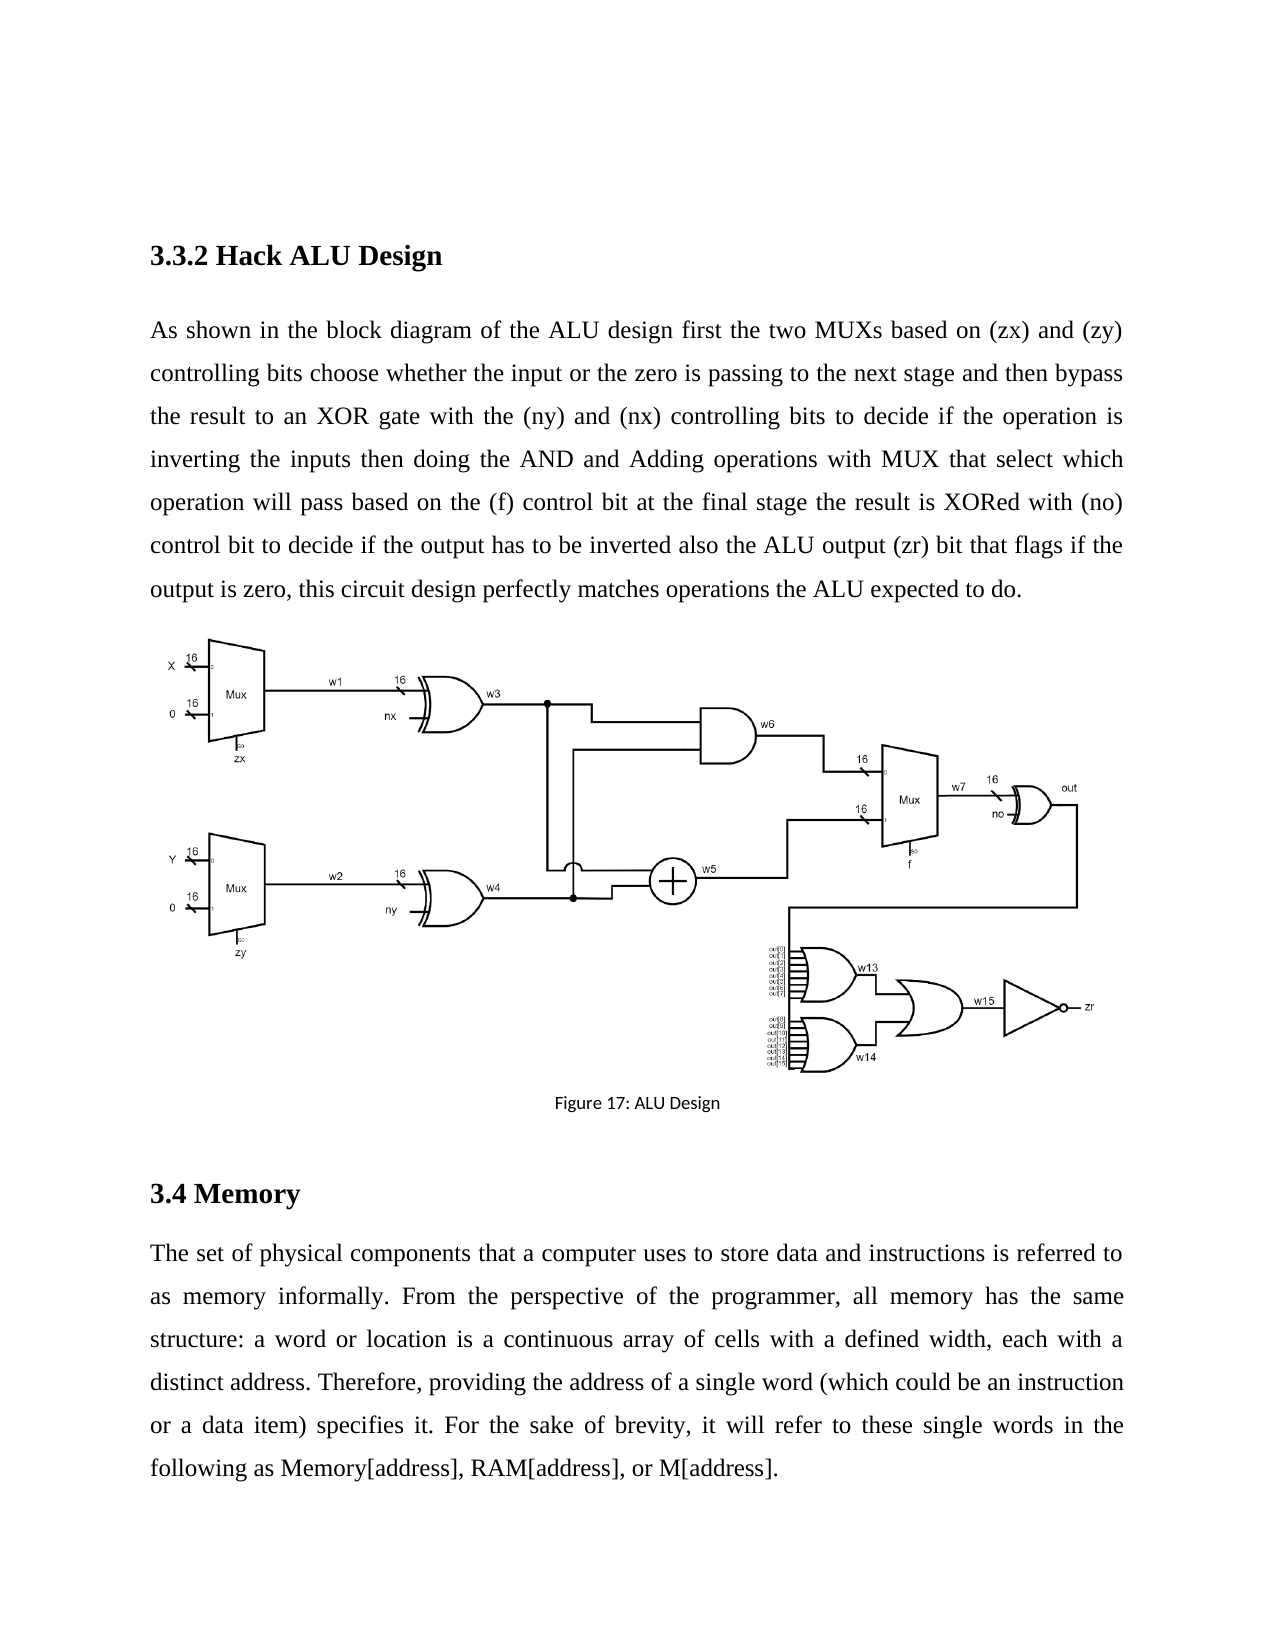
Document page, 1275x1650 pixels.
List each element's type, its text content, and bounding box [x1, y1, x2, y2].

picture [150, 629, 1125, 1082]
text The set of physical components that a computer uses to store data and instructions is referred to as memory informally. From the perspective of the programmer, all memory has the same structure: a word or location is a continuous array of cells with a defined width, each with a distinct address. Therefore, providing the address of a single word (which could be an instruction or a data item) specifies it. For the sake of brevity, it will refer to these single words in the following as Memory[address], RAM[address], or M[address]. [150, 1238, 1125, 1482]
text As shown in the block diagram of the ALU design first the two MUXs based on (zx) and (zy) controlling bits choose whether the input or the zero is passing to the next stage and then bypass the result to an XOR gate with the (ny) and (nx) controlling bits to decide if the operation is inverting the inputs then doing the AND and Adding operations with MUX that select which operation will pass based on the (f) control bit at the final stage the result is XORed with (no) control bit to decide if the output has to be inverted also the ALU output (zr) bit that flags if the output is zero, this circuit design perfectly matches operations the ALU expected to do. [150, 315, 1125, 602]
subtitle 3.3.2 Hack ALU Design [150, 238, 1125, 272]
subtitle 3.4 Memory [150, 1176, 1125, 1209]
